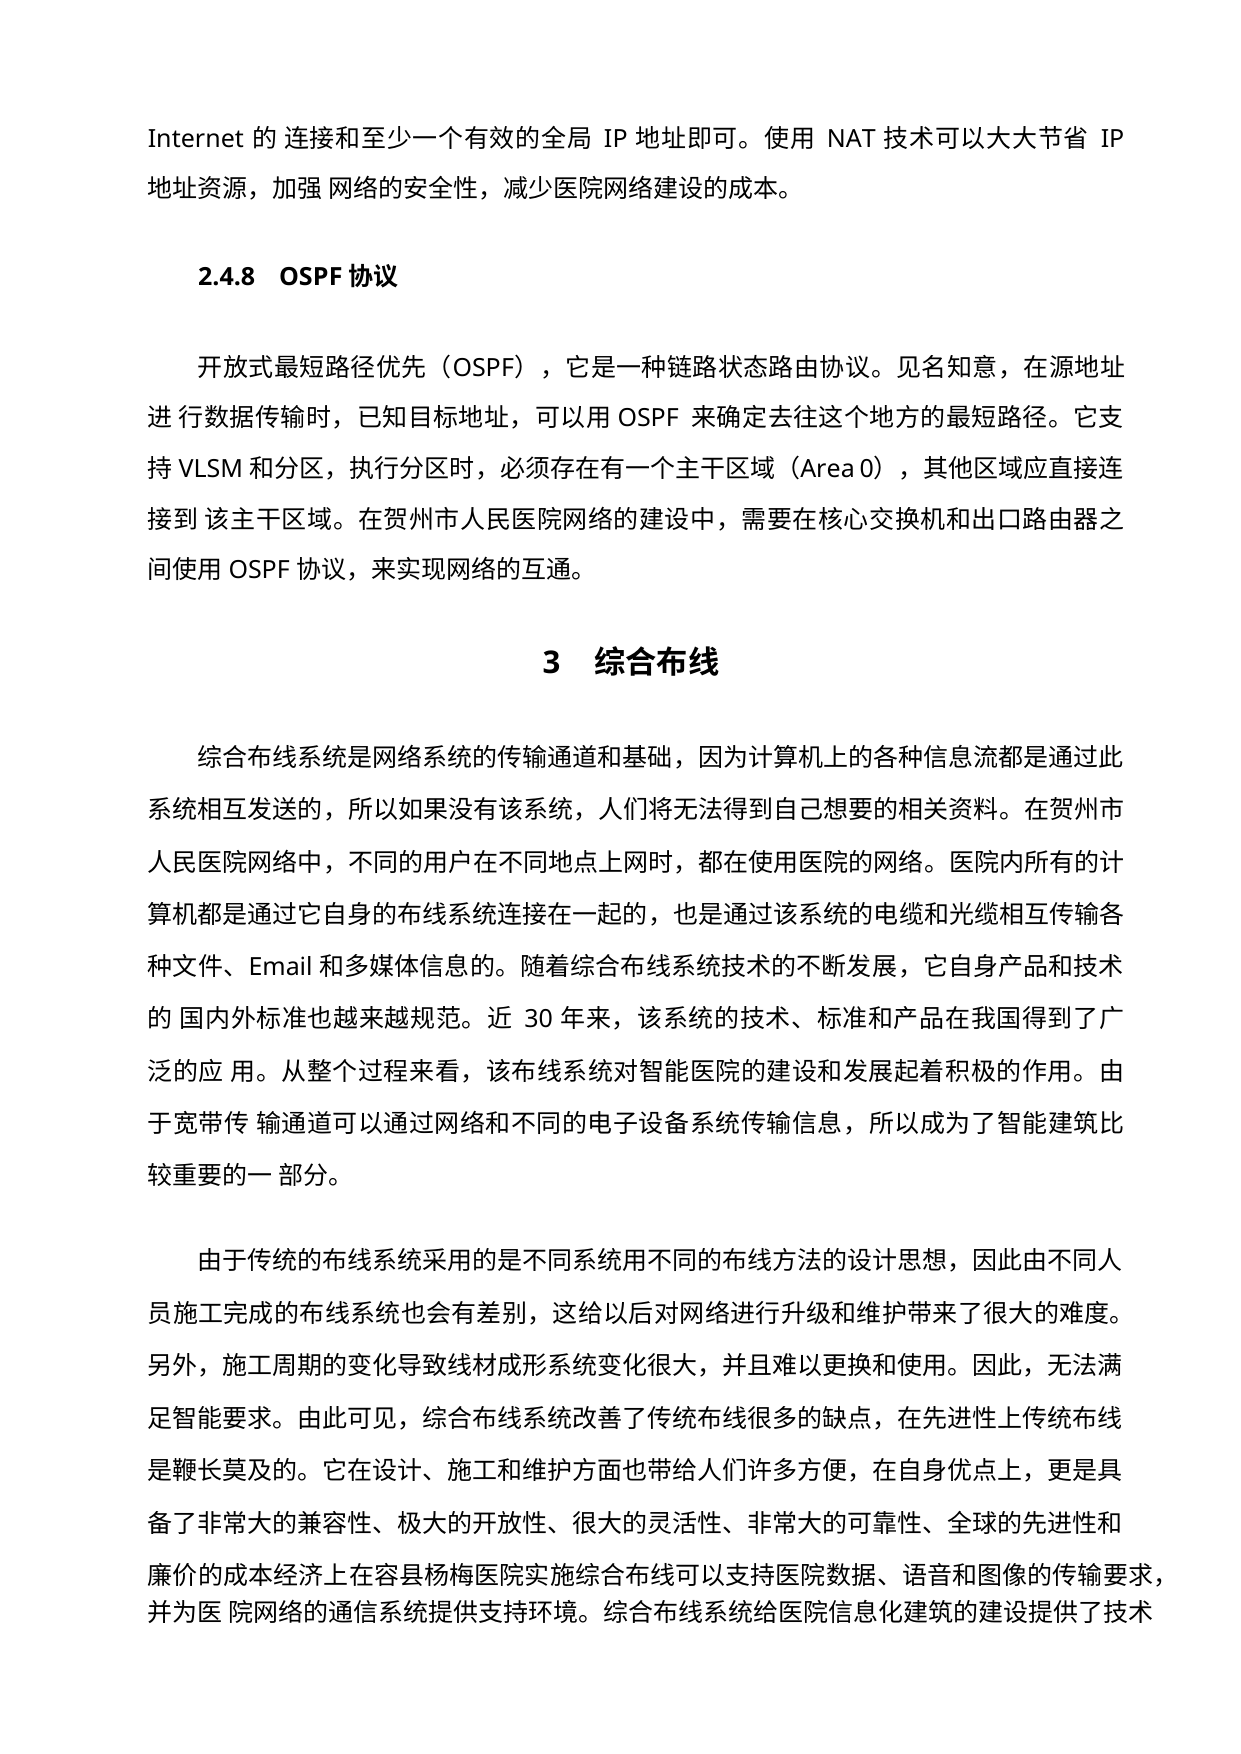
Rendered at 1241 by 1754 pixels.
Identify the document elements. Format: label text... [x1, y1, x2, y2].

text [148, 118, 1124, 204]
text 3 综合布线 [542, 637, 1154, 682]
text 由于传统的布线系统采用的是不同系统用不同的布线方法的设计思想，因此由不同人 员施工完成的布线系统也会有差别，这给以后对网络进行升级和维护带来了很大的难度。 另外，施工周期的变化导致线材成形系统变化很大，并且难以更换和使用。因此，无法满 足智能要求。由此可见，综合布线系统改善了传统布线很多的缺点，在先进性上传统布线 是鞭长莫及的。它在设计、施工和维护方面也带给人们许多方便，在自身优点上，更是具 备了非常大的兼容性、极大的开放性、很大的灵活性、非常大的可靠性、全球的先进性和 [148, 1241, 1147, 1539]
text 2.4.8 OSPF 协议 [198, 256, 1154, 293]
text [148, 1556, 1154, 1628]
text 开放式最短路径优先（OSPF），它是一种链路状态路由协议。见名知意，在源地址进 行数据传输时，已知目标地址，可以用 OSPF 来确定去往这个地方的最短路径。它支持 VLSM 和分区，执行分区时，必须存在有一个主干区域（Area0），其他区域应直接连接到 该主干区域。在贺州市人民医院网络的建设中，需要在核心交换机和出口路由器之间使用 OSPF 协议，来实现网络的互通。 [148, 347, 1124, 586]
text 综合布线系统是网络系统的传输通道和基础，因为计算机上的各种信息流都是通过此 系统相互发送的，所以如果没有该系统，人们将无法得到自己想要的相关资料。在贺州市 人民医院网络中，不同的用户在不同地点上网时，都在使用医院的网络。医院内所有的计 算机都是通过它自身的布线系统连接在一起的，也是通过该系统的电缆和光缆相互传输各 种文件、Email 和多媒体信息的。随着综合布线系统技术的不断发展，它自身产品和技术的 国内外标准也越来越规范。近30 年来，该系统的技术、标准和产品在我国得到了广泛的应 用。从整个过程来看，该布线系统对智能医院的建设和发展起着积极的作用。由于宽带传 输通道可以通过网络和不同的电子设备系统传输信息，所以成为了智能建筑比较重要的一 部分。 [148, 738, 1124, 1192]
